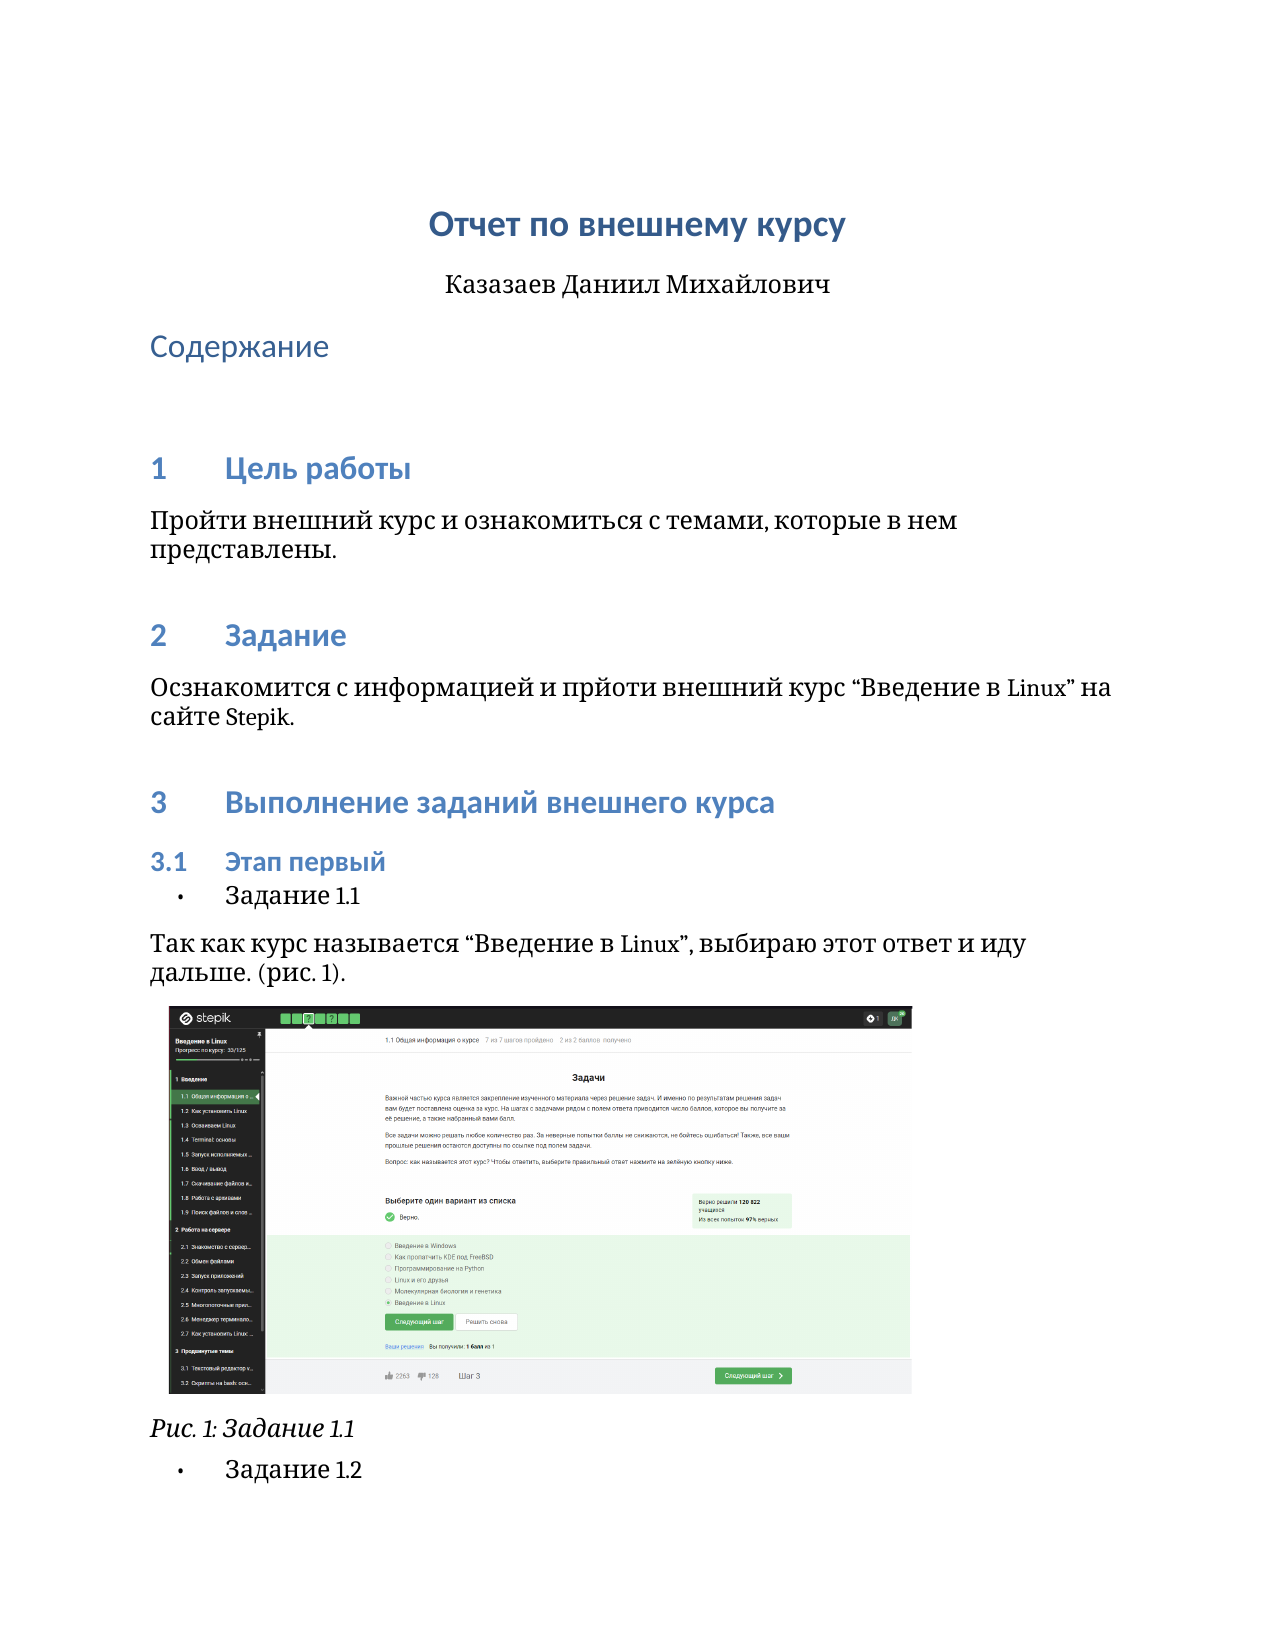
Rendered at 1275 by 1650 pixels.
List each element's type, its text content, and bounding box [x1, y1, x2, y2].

subtitle 2 Задание [150, 614, 1125, 655]
text Пройти внешний курс и ознакомиться с темами, которые в нем представлены. [150, 507, 1125, 564]
subtitle 1 Цель работы [150, 447, 1125, 488]
list Задание 1.1 [175, 882, 1125, 911]
text Рис. 1: Задание 1.1 [150, 1415, 1125, 1444]
title Отчет по внешнему курсу [150, 200, 1125, 246]
subtitle 3.1 Этап первый [150, 843, 1125, 878]
text Осзнакомится с информацией и прйоти внешний курс “Введение в Linux” на сайте Stepik. [150, 674, 1125, 731]
list Задание 1.2 [175, 1456, 1125, 1485]
text Казазаев Даниил Михайлович [150, 271, 1125, 299]
picture [168, 1006, 913, 1394]
subtitle 3 Выполнение заданий внешнего курса [150, 781, 1125, 822]
text Так как курс называется “Введение в Linux”, выбираю этот ответ и иду дальше. (рис. 1). [150, 930, 1125, 987]
